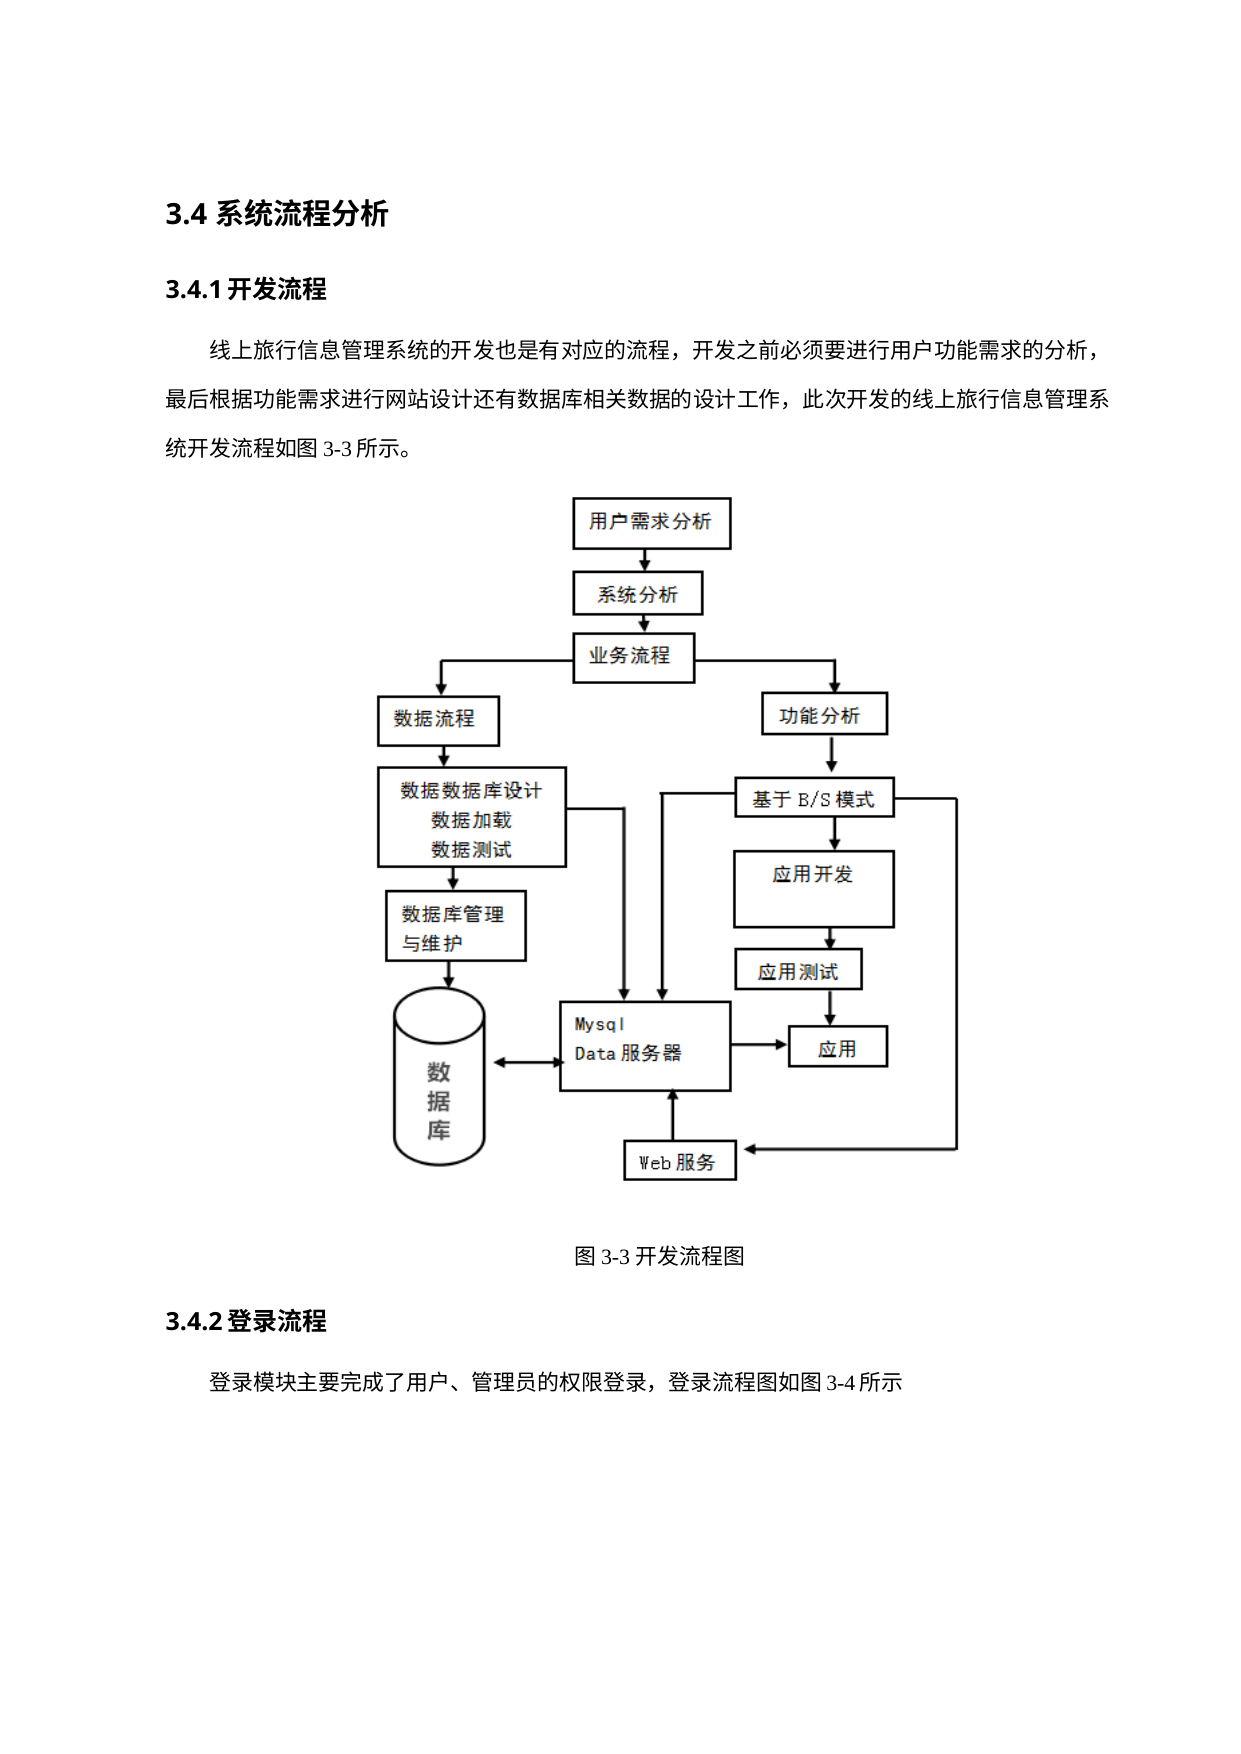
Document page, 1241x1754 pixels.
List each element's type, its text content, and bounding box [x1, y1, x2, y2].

subtitle 3.4.2登录流程 [165, 1287, 1110, 1352]
picture [321, 478, 1005, 1199]
text 图3-3 开发流程图 [165, 1239, 1110, 1271]
text 线上旅行信息管理系统的开发也是有对应的流程，开发之前必须要进行用户功能需求的分析，最后根据功能需求进行网站设计还有数据库相关数据的设计工作，此次开发的线上旅行信息管理系统开发流程如图3-3所示。 [165, 333, 1110, 463]
text 登录模块主要完成了用户、管理员的权限登录，登录流程图如图3-4所示 [165, 1364, 1110, 1397]
subtitle 3.4.1开发流程 [165, 255, 1110, 320]
subtitle 3.4 系统流程分析 [165, 180, 1110, 245]
